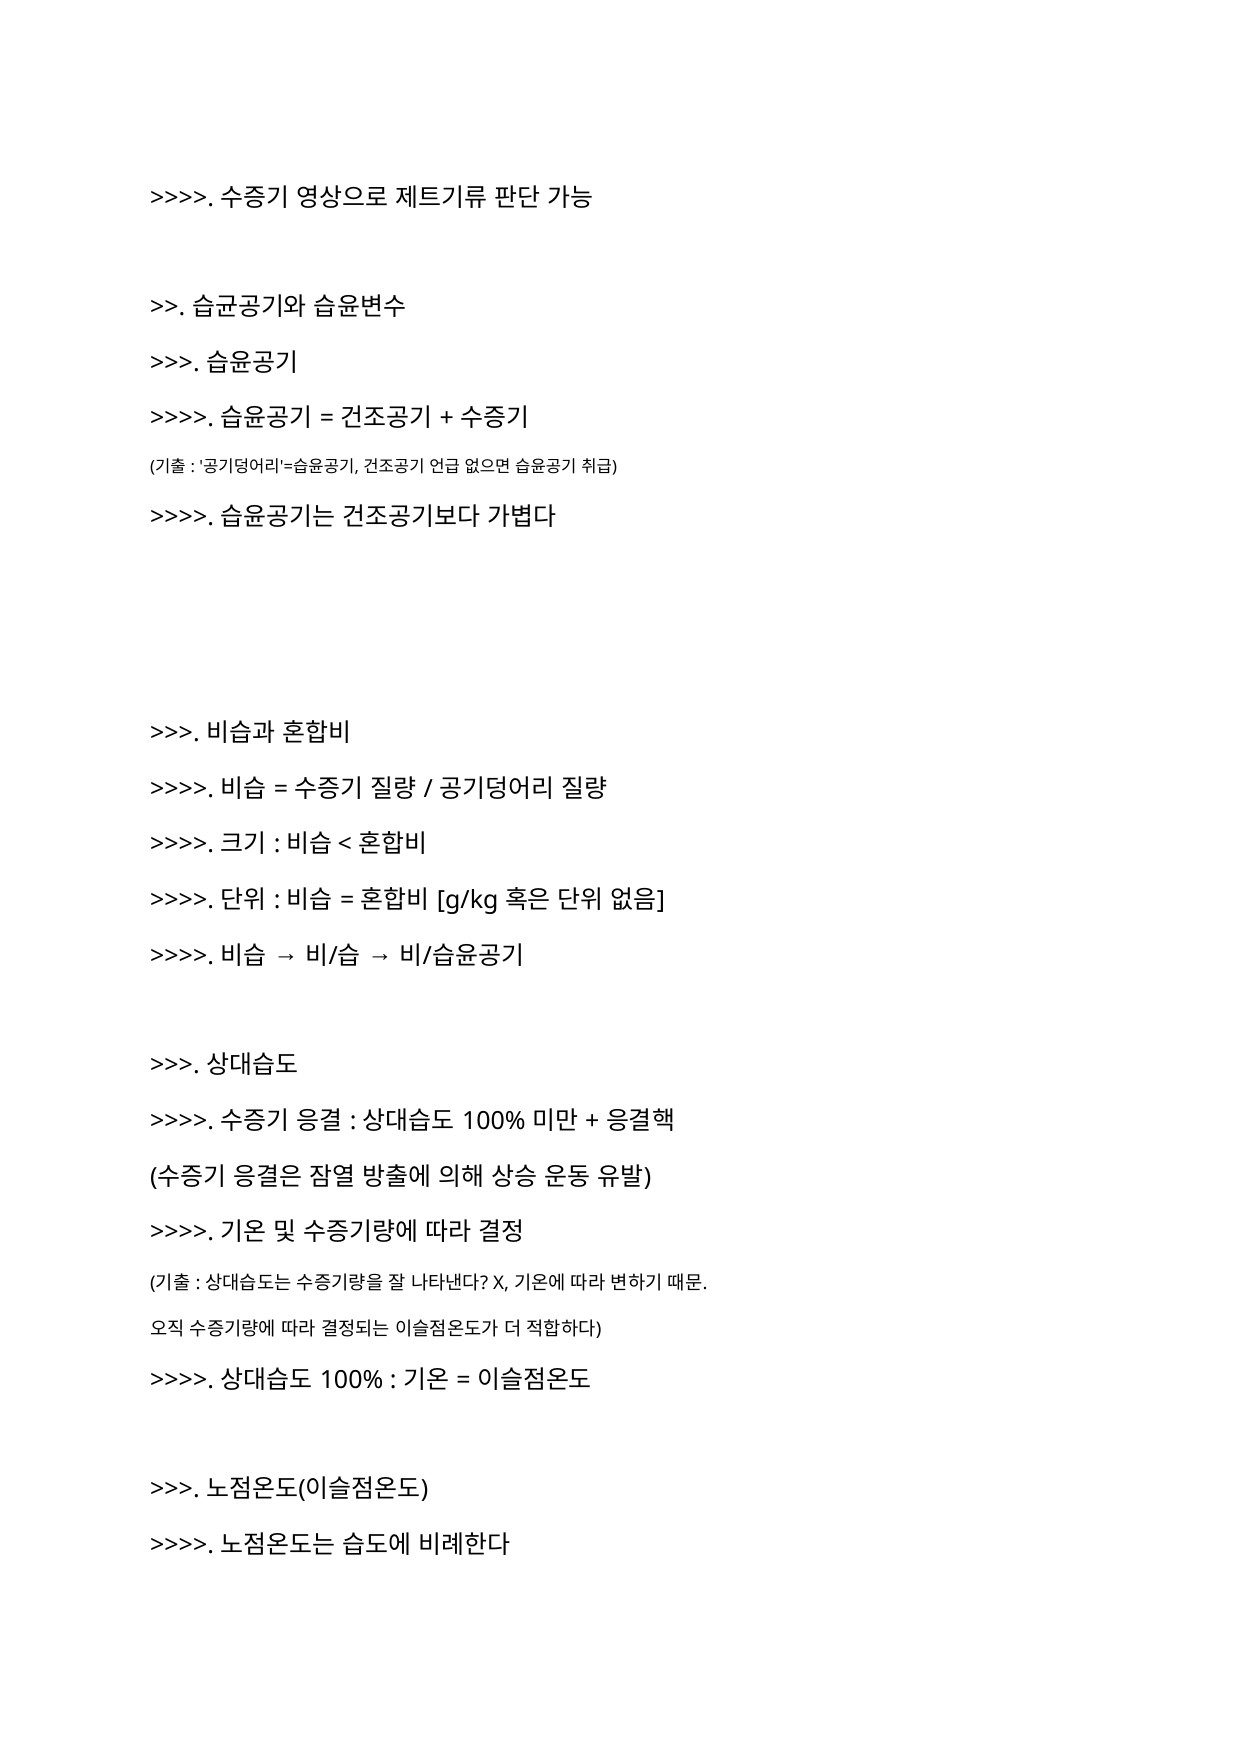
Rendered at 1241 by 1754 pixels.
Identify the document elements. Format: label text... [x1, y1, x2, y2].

text >>>>. 상대습도 100% : 기온 = 이슬점온도 [150, 1359, 1090, 1396]
text (기출 : 상대습도는 수증기량을 잘 나타낸다? X, 기온에 따라 변하기 때문. [150, 1267, 1090, 1294]
text >>>>. 기온 및 수증기량에 따라 결정 [150, 1212, 1090, 1248]
text (수증기 응결은 잠열 방출에 의해 상승 운동 유발) [150, 1156, 1090, 1192]
text 오직 수증기량에 따라 결정되는 이슬점온도가 더 적합하다) [150, 1313, 1090, 1341]
text >>>>. 단위 : 비습 = 혼합비 [g/kg 혹은 단위 없음] [150, 879, 1090, 916]
text >>>. 습윤공기 [150, 342, 1090, 378]
text >>>>. 수증기 응결 : 상대습도 100% 미만 + 응결핵 [150, 1100, 1090, 1136]
text >>. 습균공기와 습윤변수 [150, 286, 1090, 323]
text >>>>. 비습 = 수증기 질량 / 공기덩어리 질량 [150, 768, 1090, 804]
text >>>>. 수증기 영상으로 제트기류 판단 가능 [150, 177, 1090, 213]
text >>>>. 습윤공기는 건조공기보다 가볍다 [150, 496, 1090, 533]
text >>>>. 노점온도는 습도에 비례한다 [150, 1524, 1090, 1560]
text >>>>. 비습 비/습 비/습윤공기 [150, 935, 1090, 972]
text >>>. 상대습도 [150, 1044, 1090, 1081]
text (기출 : '공기덩어리'=습윤공기, 건조공기 언급 없으면 습윤공기 취급) [150, 453, 1090, 478]
text >>>. 비습과 혼합비 [150, 712, 1090, 749]
text >>>. 노점온도(이슬점온도) [150, 1468, 1090, 1505]
text >>>>. 크기 : 비습 < 혼합비 [150, 824, 1090, 860]
text >>>>. 습윤공기 = 건조공기 + 수증기 [150, 398, 1090, 434]
